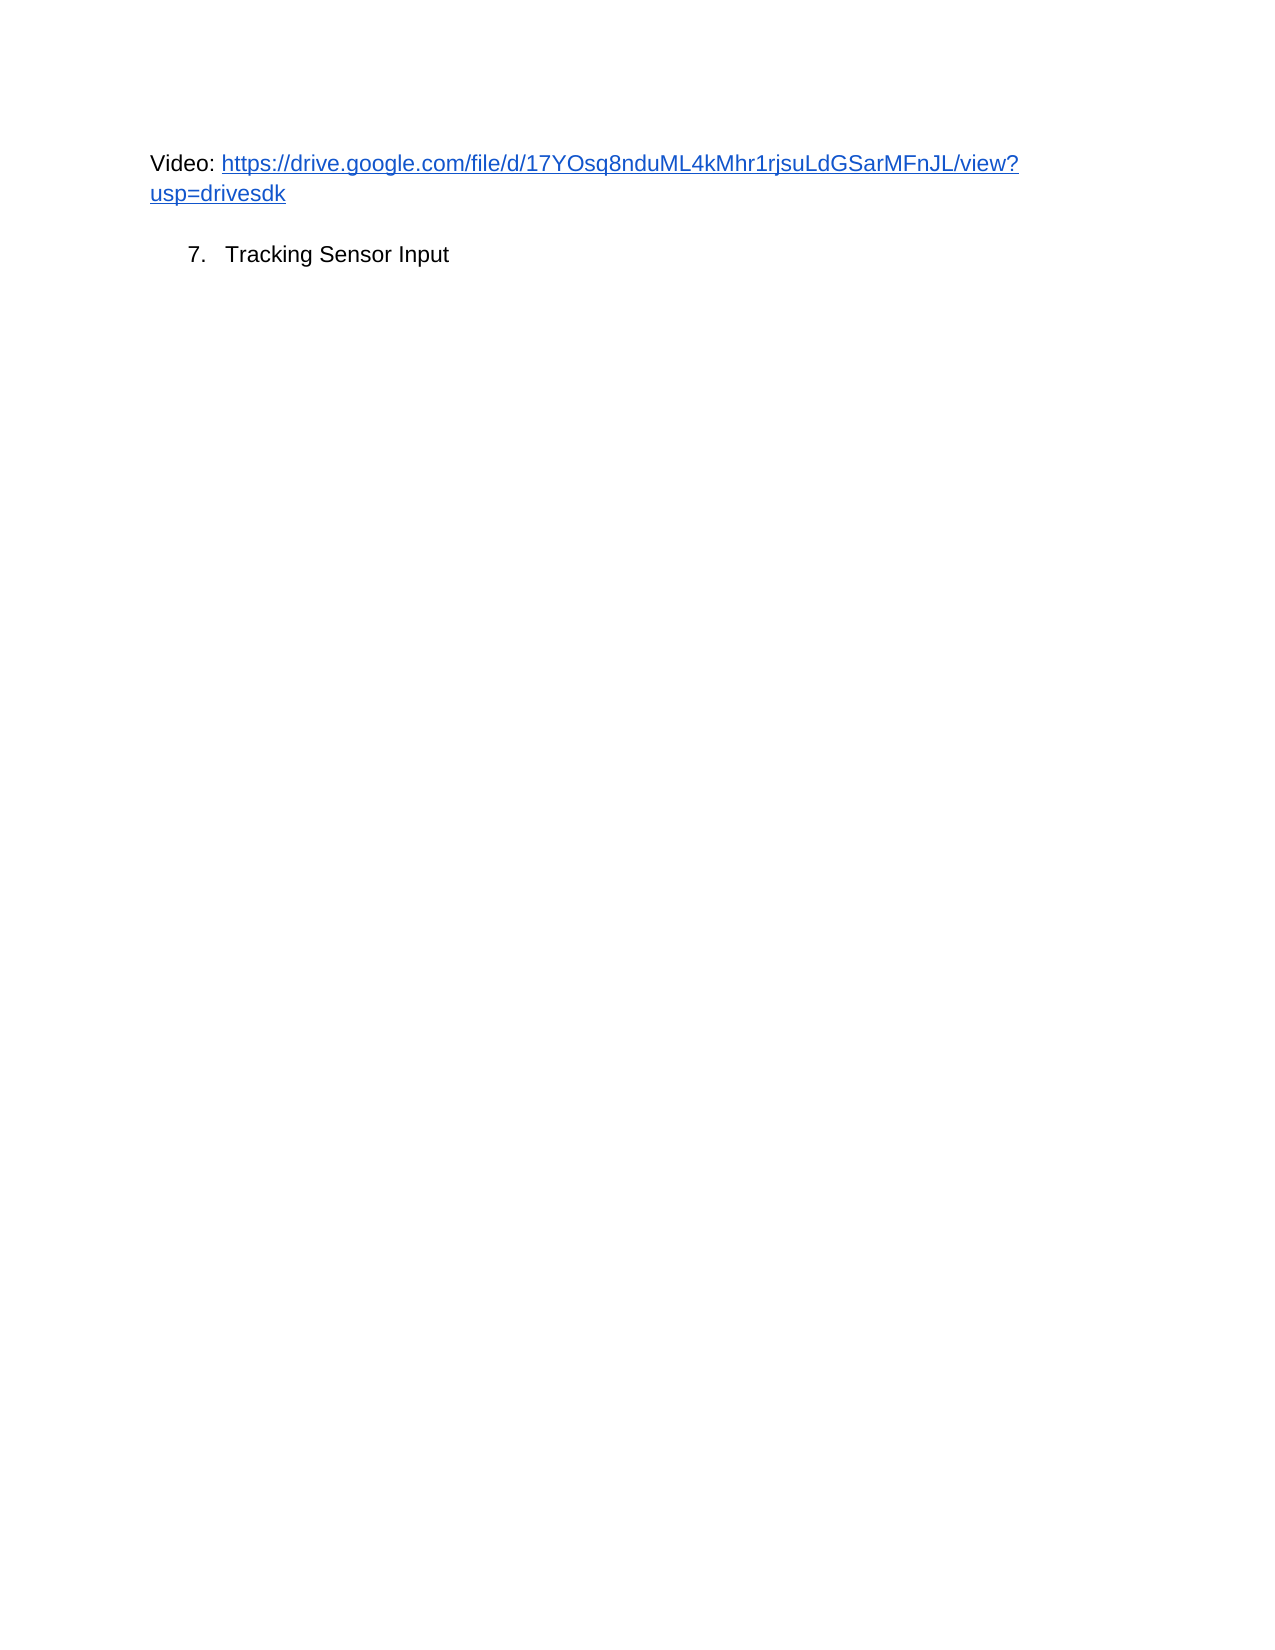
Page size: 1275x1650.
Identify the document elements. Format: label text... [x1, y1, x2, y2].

text Video: https://drive.google.com/file/d/17YOsq8nduML4kMhr1rjsuLdGSarMFnJL/view?usp=drivesdk [150, 150, 1125, 207]
list Tracking Sensor Input [187, 241, 1125, 267]
